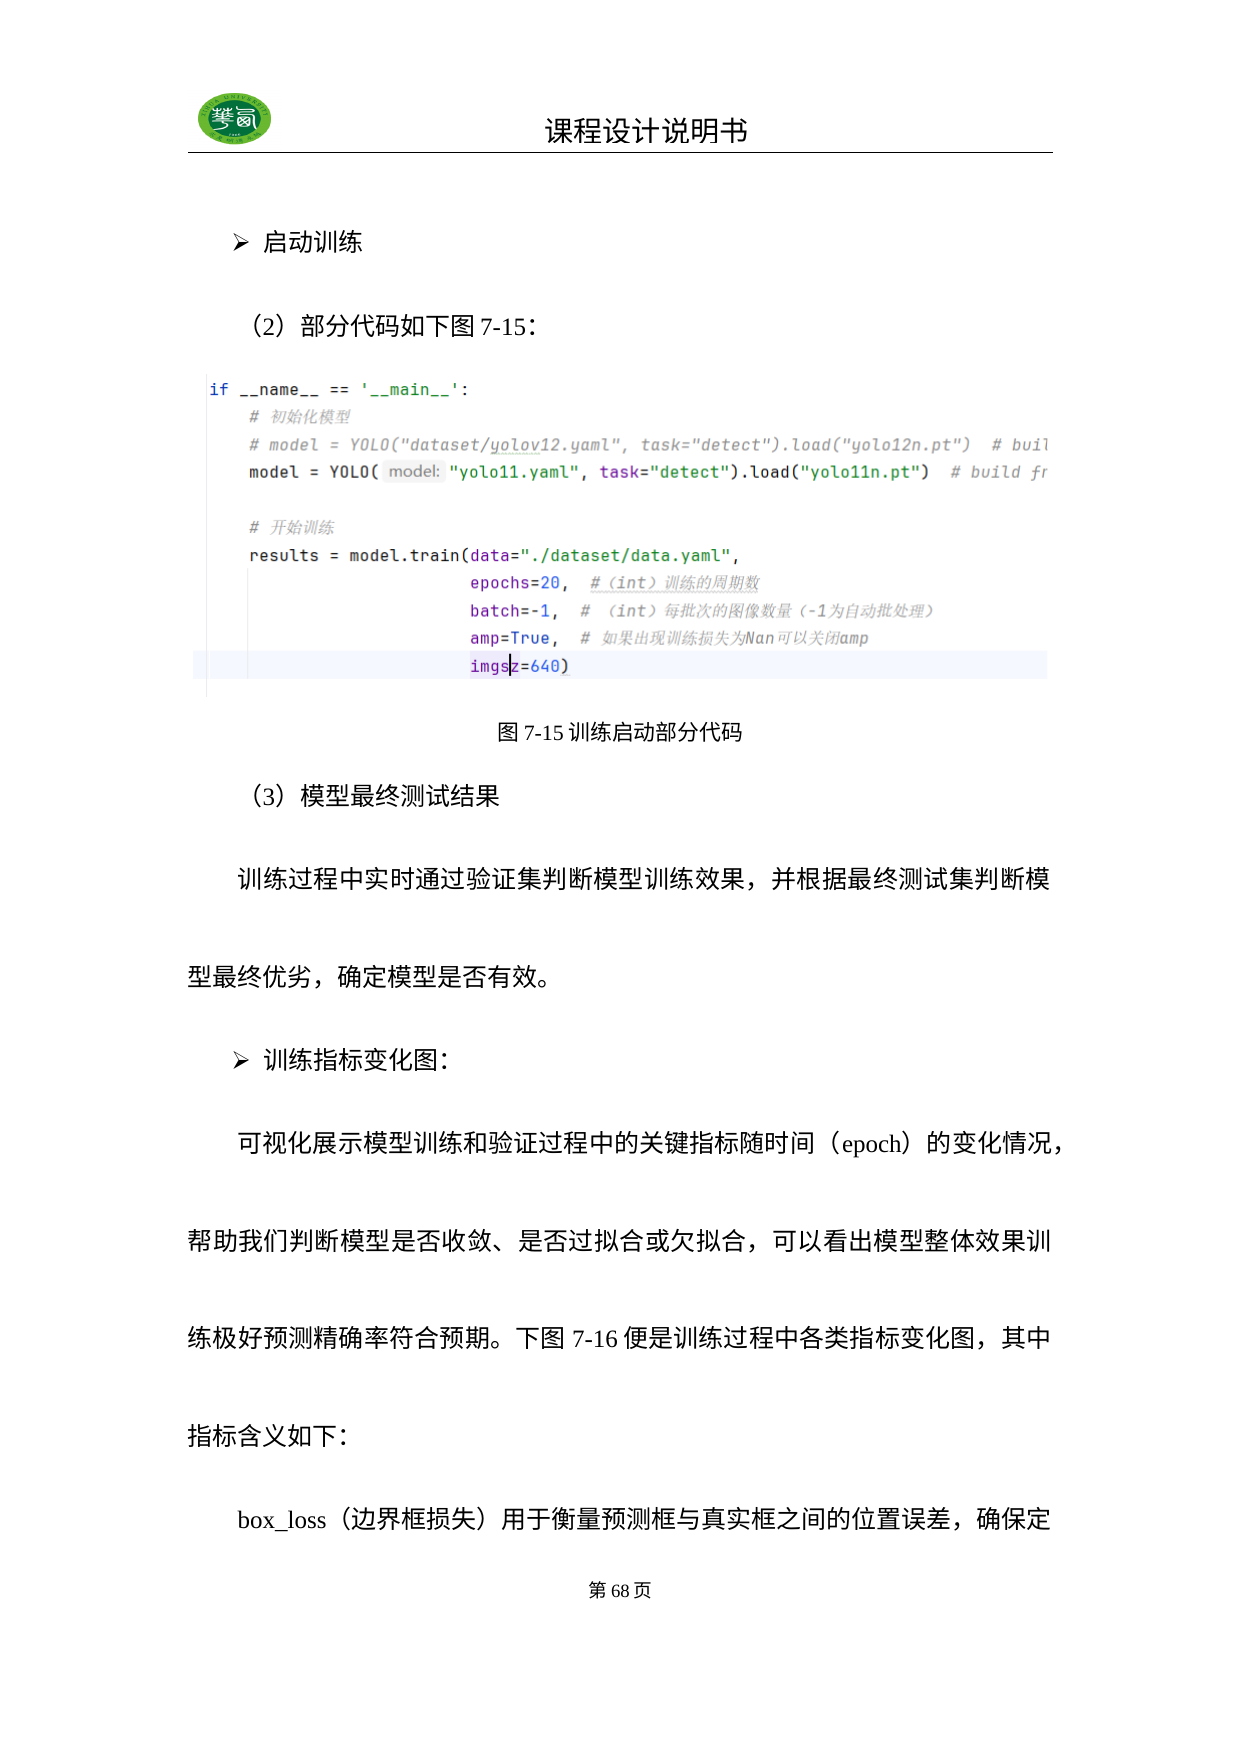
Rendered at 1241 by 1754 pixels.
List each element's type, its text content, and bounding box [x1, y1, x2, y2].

text （2）部分代码如下图7-15： [187, 292, 1053, 357]
list 训练指标变化图： [231, 1026, 1053, 1091]
picture [187, 88, 282, 150]
list 启动训练 [231, 208, 1053, 273]
text 训练过程中实时通过验证集判断模型训练效果，并根据最终测试集判断模型最终优劣，确定模型是否有效。 [187, 846, 1053, 1008]
text 图7-15训练启动部分代码 [187, 714, 1053, 747]
text 可视化展示模型训练和验证过程中的关键指标随时间（epoch）的变化情况，帮助我们判断模型是否收敛、是否过拟合或欠拟合，可以看出模型整体效果训练极好预测精确率符合预期。下图7-16便是训练过程中各类指标变化图，其中指标含义如下： [187, 1109, 1053, 1467]
picture [193, 374, 1048, 697]
text （3）模型最终测试结果 [187, 762, 1053, 827]
